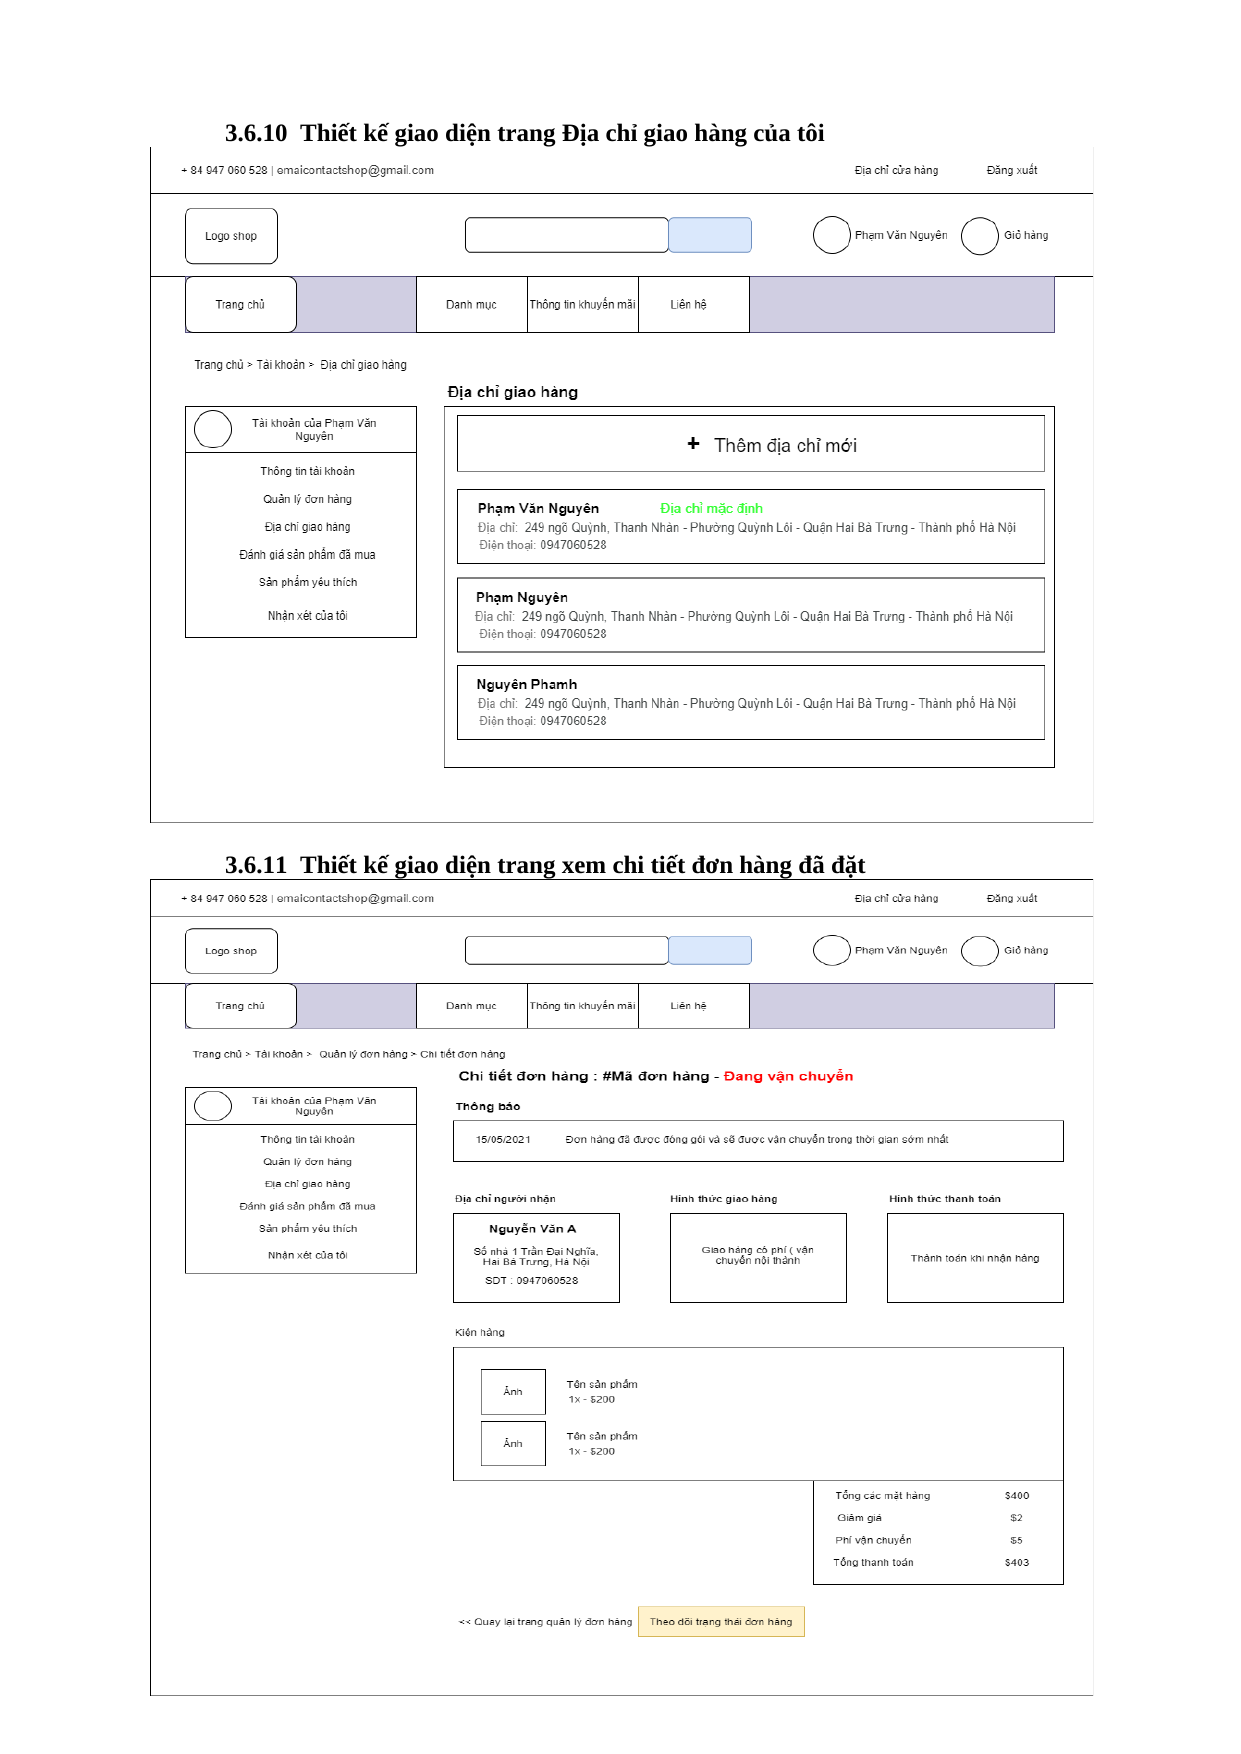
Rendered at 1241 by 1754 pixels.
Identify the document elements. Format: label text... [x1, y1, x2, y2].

subtitle 3.6.10 Thiết kế giao diện trang Địa chỉ giao hàng của tôi [150, 118, 1094, 147]
subtitle 3.6.11 Thiết kế giao diện trang xem chi tiết đơn hàng đã đặt [150, 850, 1094, 879]
picture [150, 879, 1094, 1696]
picture [150, 147, 1094, 823]
